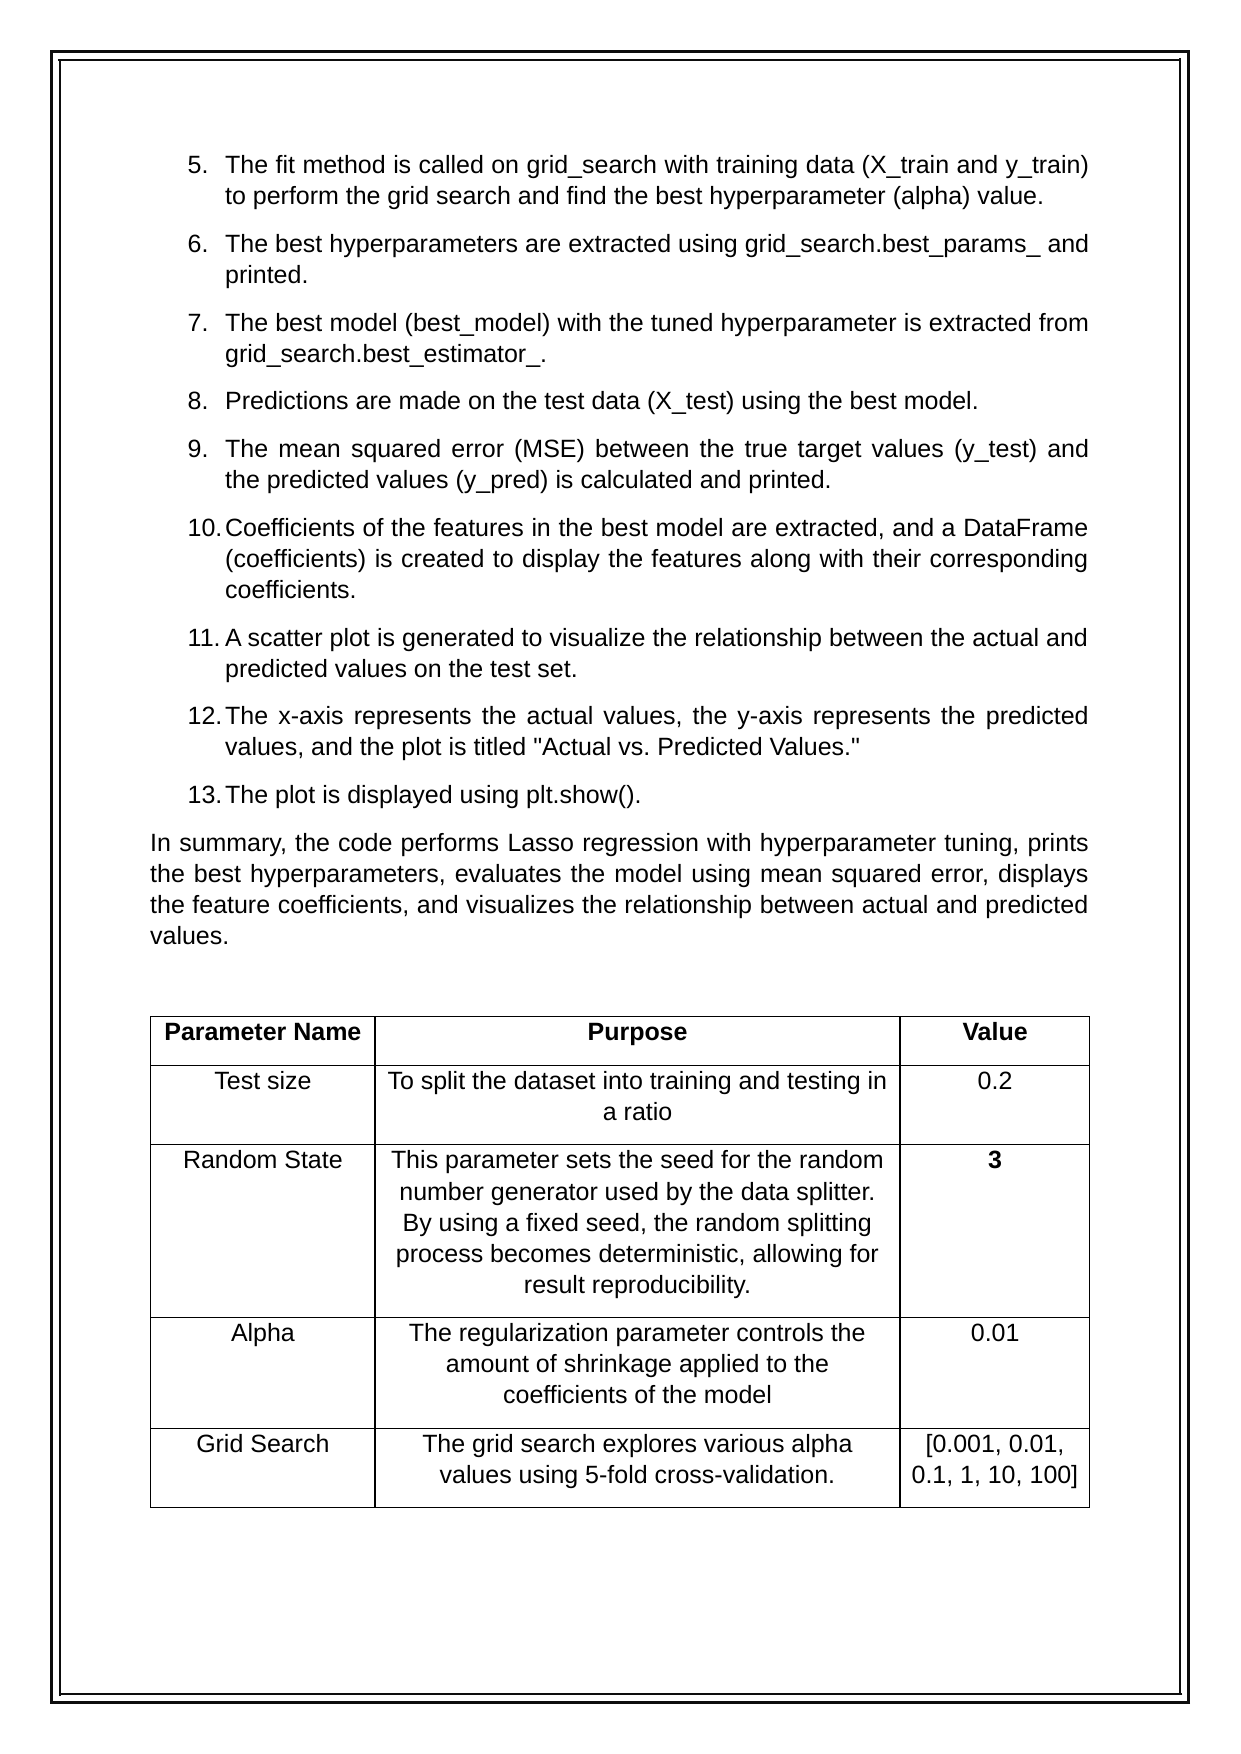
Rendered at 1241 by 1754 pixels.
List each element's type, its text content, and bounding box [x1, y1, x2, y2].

table_cell Test size [151, 1066, 374, 1144]
text In summary, the code performs Lasso regression with hyperparameter tuning, prints the best hyperparameters, evaluates the model using mean squared error, displays the feature coefficients, and visualizes the relationship between actual and predicted values. [150, 828, 1090, 949]
list The x-axis represents the actual values, the y-axis represents the predicted values, and the plot is titled "Actual vs. Predicted Values." [187, 701, 1090, 761]
table_cell 0.2 [901, 1066, 1089, 1144]
list The plot is displayed using plt.show(). [187, 780, 1090, 809]
list Predictions are made on the test data (X_test) using the best model. [187, 386, 1090, 415]
table_cell The grid search explores various alpha values using 5-fold cross-validation. [376, 1429, 899, 1507]
table_cell [0.001, 0.01, 0.1, 1, 10, 100] [901, 1429, 1089, 1507]
list The mean squared error (MSE) between the true target values (y_test) and the predicted values (y_pred) is calculated and printed. [187, 434, 1090, 494]
table_cell 3 [901, 1145, 1089, 1317]
list Coefficients of the features in the best model are extracted, and a DataFrame (coefficients) is created to display the features along with their corresponding coefficients. [187, 513, 1090, 603]
table_cell This parameter sets the seed for the random number generator used by the data splitter. By using a fixed seed, the random splitting process becomes deterministic, allowing for result reproducibility. [376, 1145, 899, 1317]
table_cell Random State [151, 1145, 374, 1317]
list The best model (best_model) with the tuned hyperparameter is extracted from grid_search.best_estimator_. [187, 307, 1090, 367]
table_cell Alpha [151, 1318, 374, 1428]
table_header Parameter Name [151, 1017, 374, 1065]
list A scatter plot is generated to visualize the relationship between the actual and predicted values on the test set. [187, 622, 1090, 682]
table_cell To split the dataset into training and testing in a ratio [376, 1066, 899, 1144]
table_header Purpose [376, 1017, 899, 1065]
table_cell 0.01 [901, 1318, 1089, 1428]
list The fit method is called on grid_search with training data (X_train and y_train) to perform the grid search and find the best hyperparameter (alpha) value. [187, 150, 1090, 210]
list The best hyperparameters are extracted using grid_search.best_params_ and printed. [187, 229, 1090, 288]
table_cell Grid Search [151, 1429, 374, 1507]
table_cell The regularization parameter controls the amount of shrinkage applied to the coefficients of the model [376, 1318, 899, 1428]
table_header Value [901, 1017, 1089, 1065]
